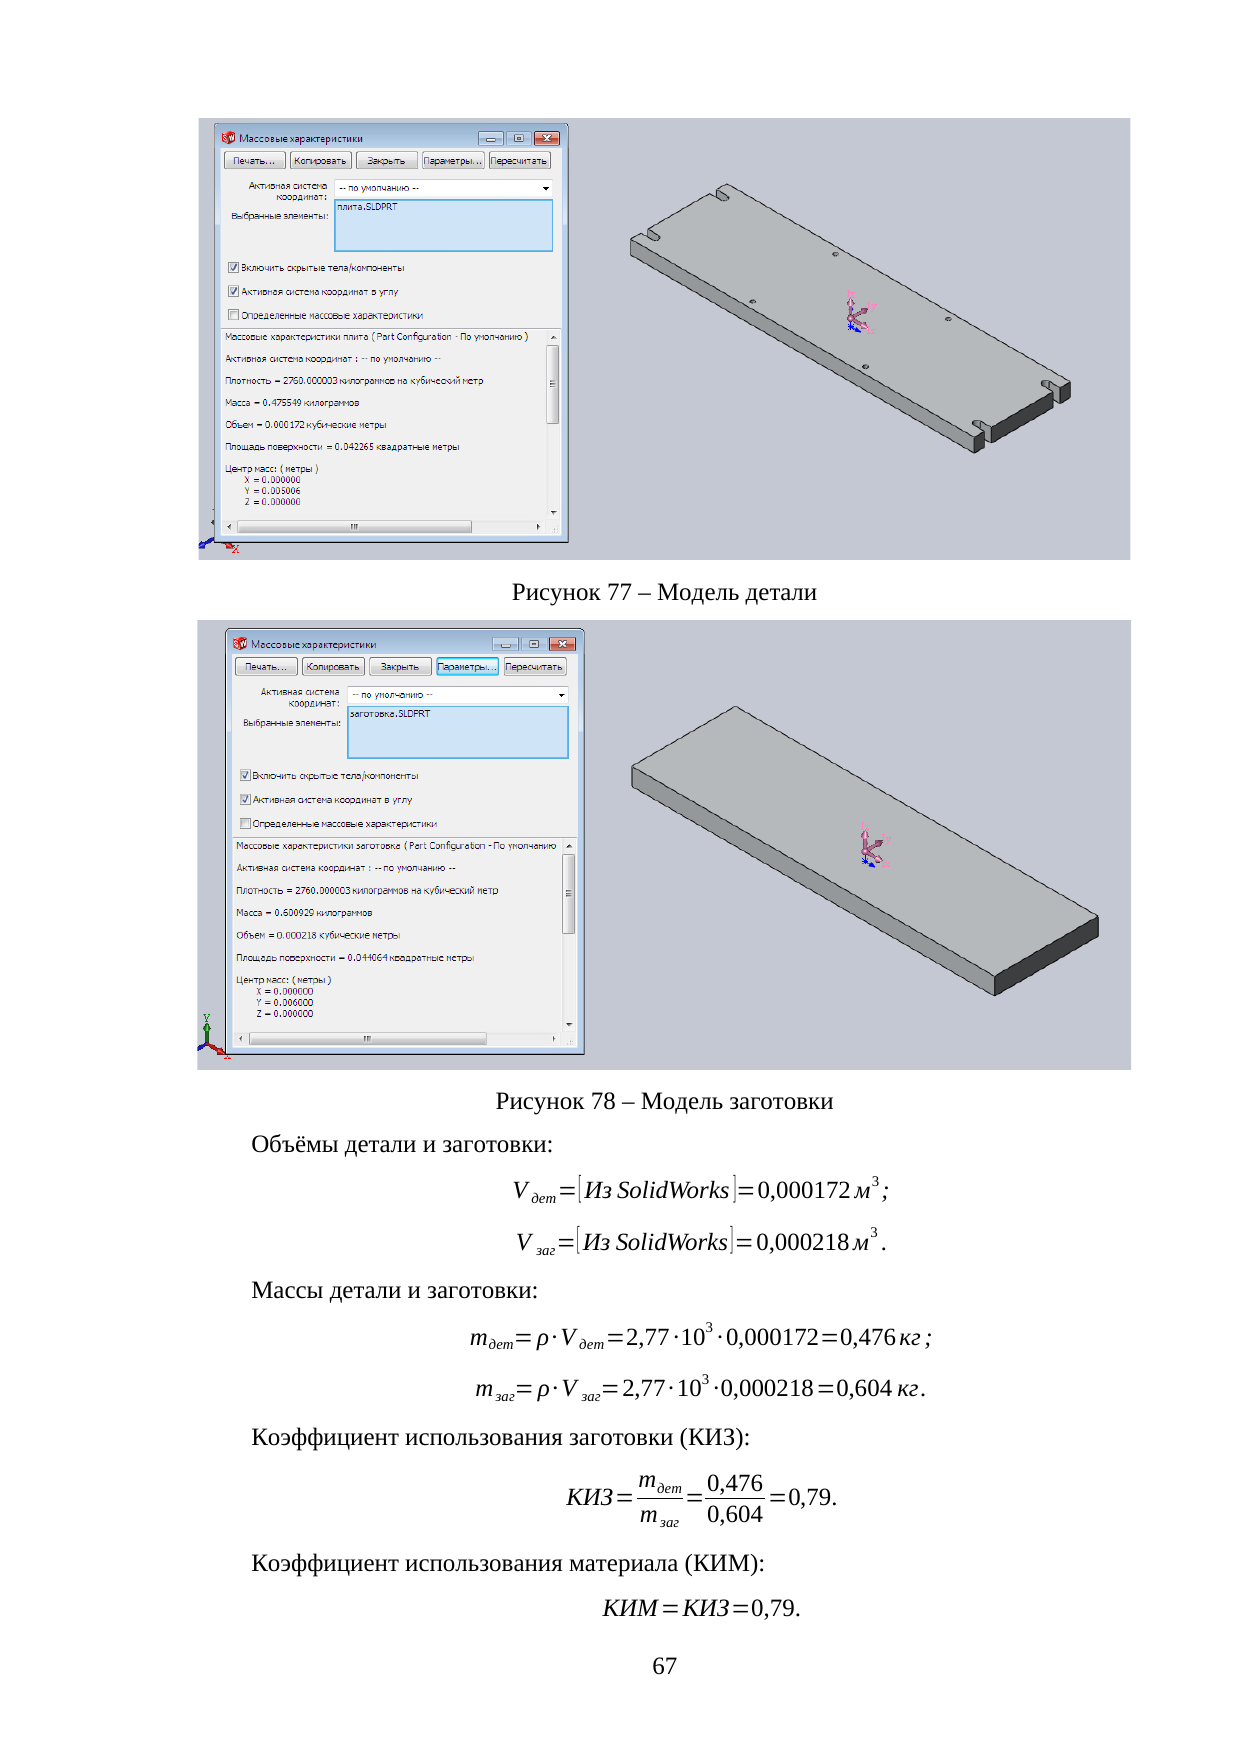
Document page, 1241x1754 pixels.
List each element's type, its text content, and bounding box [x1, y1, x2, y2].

text Рисунок 77 – Модель детали [177, 577, 1152, 606]
text Массы детали и заготовки: [177, 1276, 1152, 1304]
picture [198, 118, 1131, 560]
picture [197, 620, 1132, 1070]
text Рисунок 78 – Модель заготовки [177, 1086, 1152, 1115]
text Коэффициент использования материала (КИМ): [177, 1548, 1152, 1577]
text Коэффициент использования заготовки (КИЗ): [177, 1422, 1152, 1451]
text Объёмы детали и заготовки: [177, 1129, 1152, 1158]
